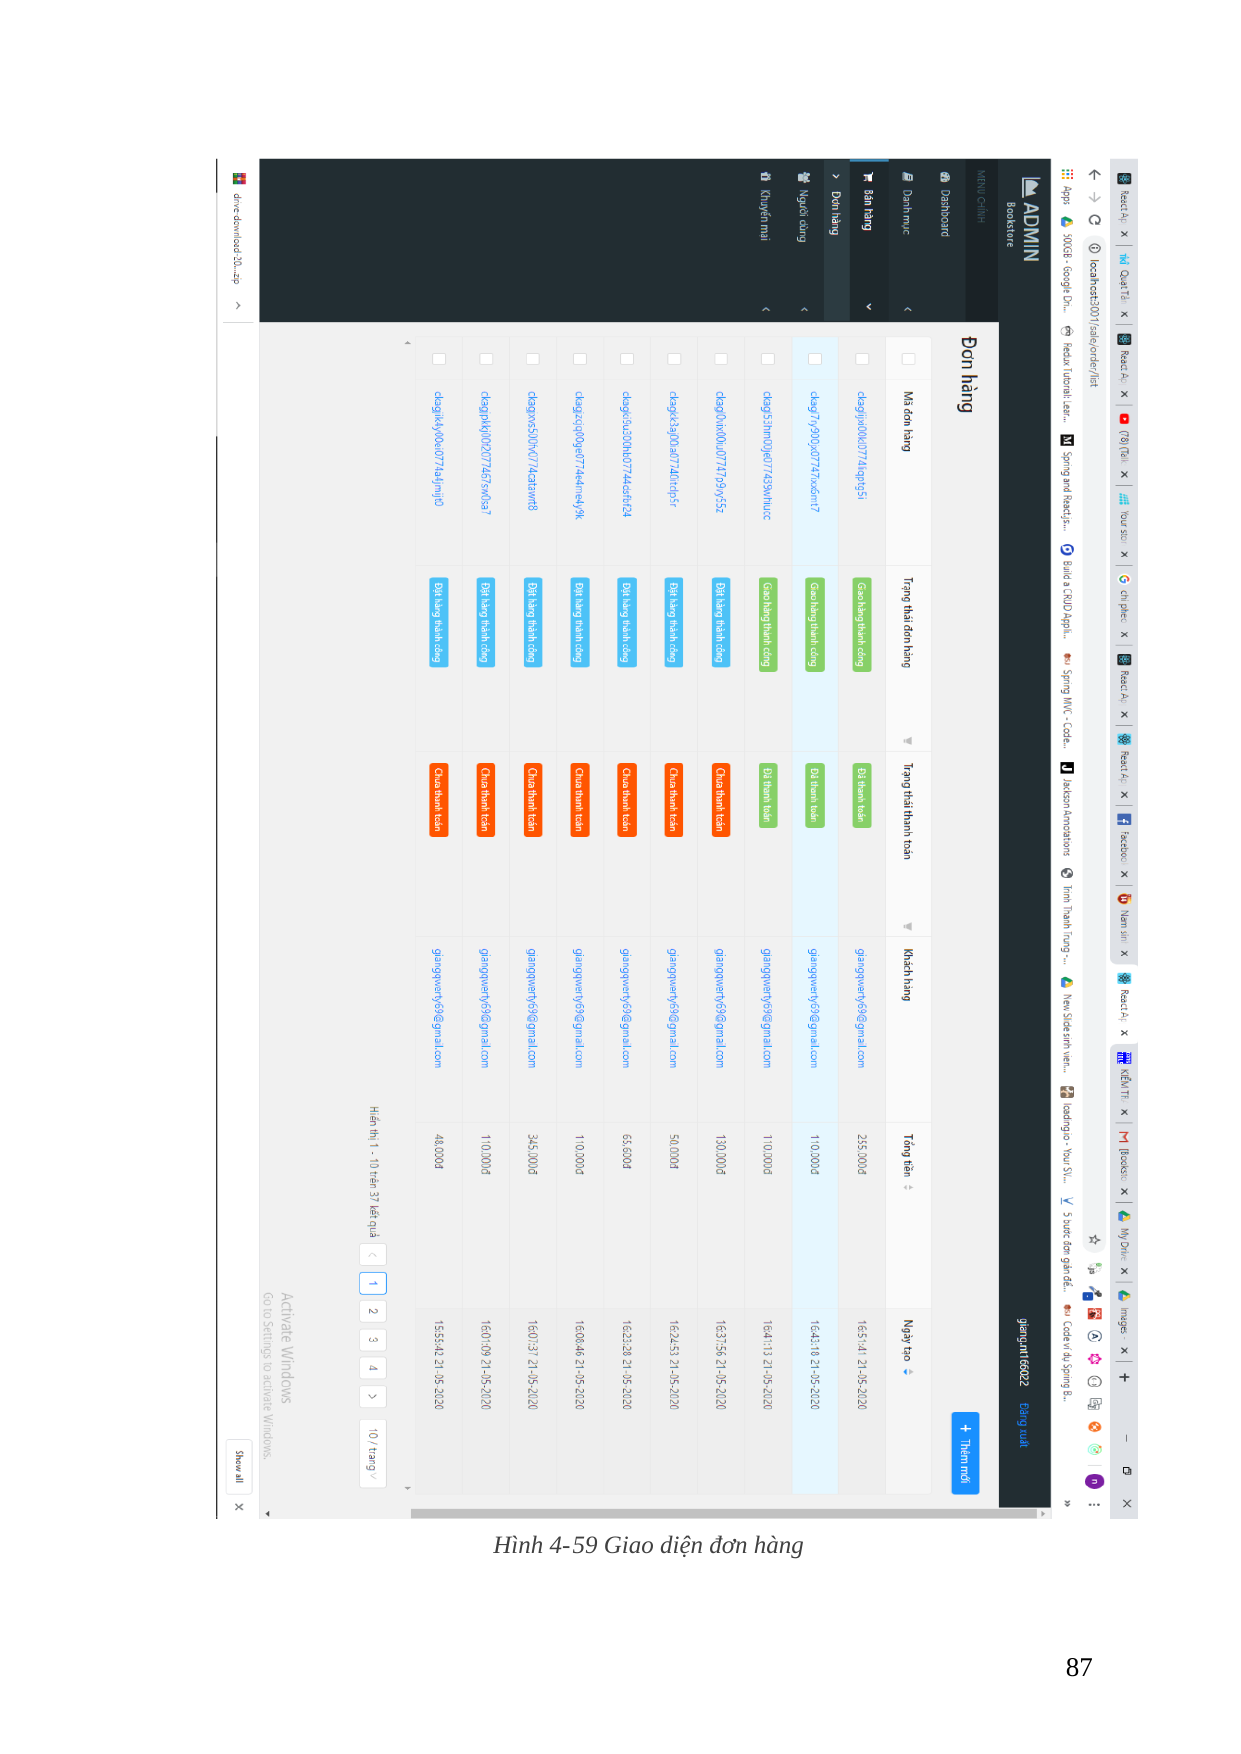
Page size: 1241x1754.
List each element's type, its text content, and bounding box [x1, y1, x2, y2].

picture [217, 160, 1138, 1519]
